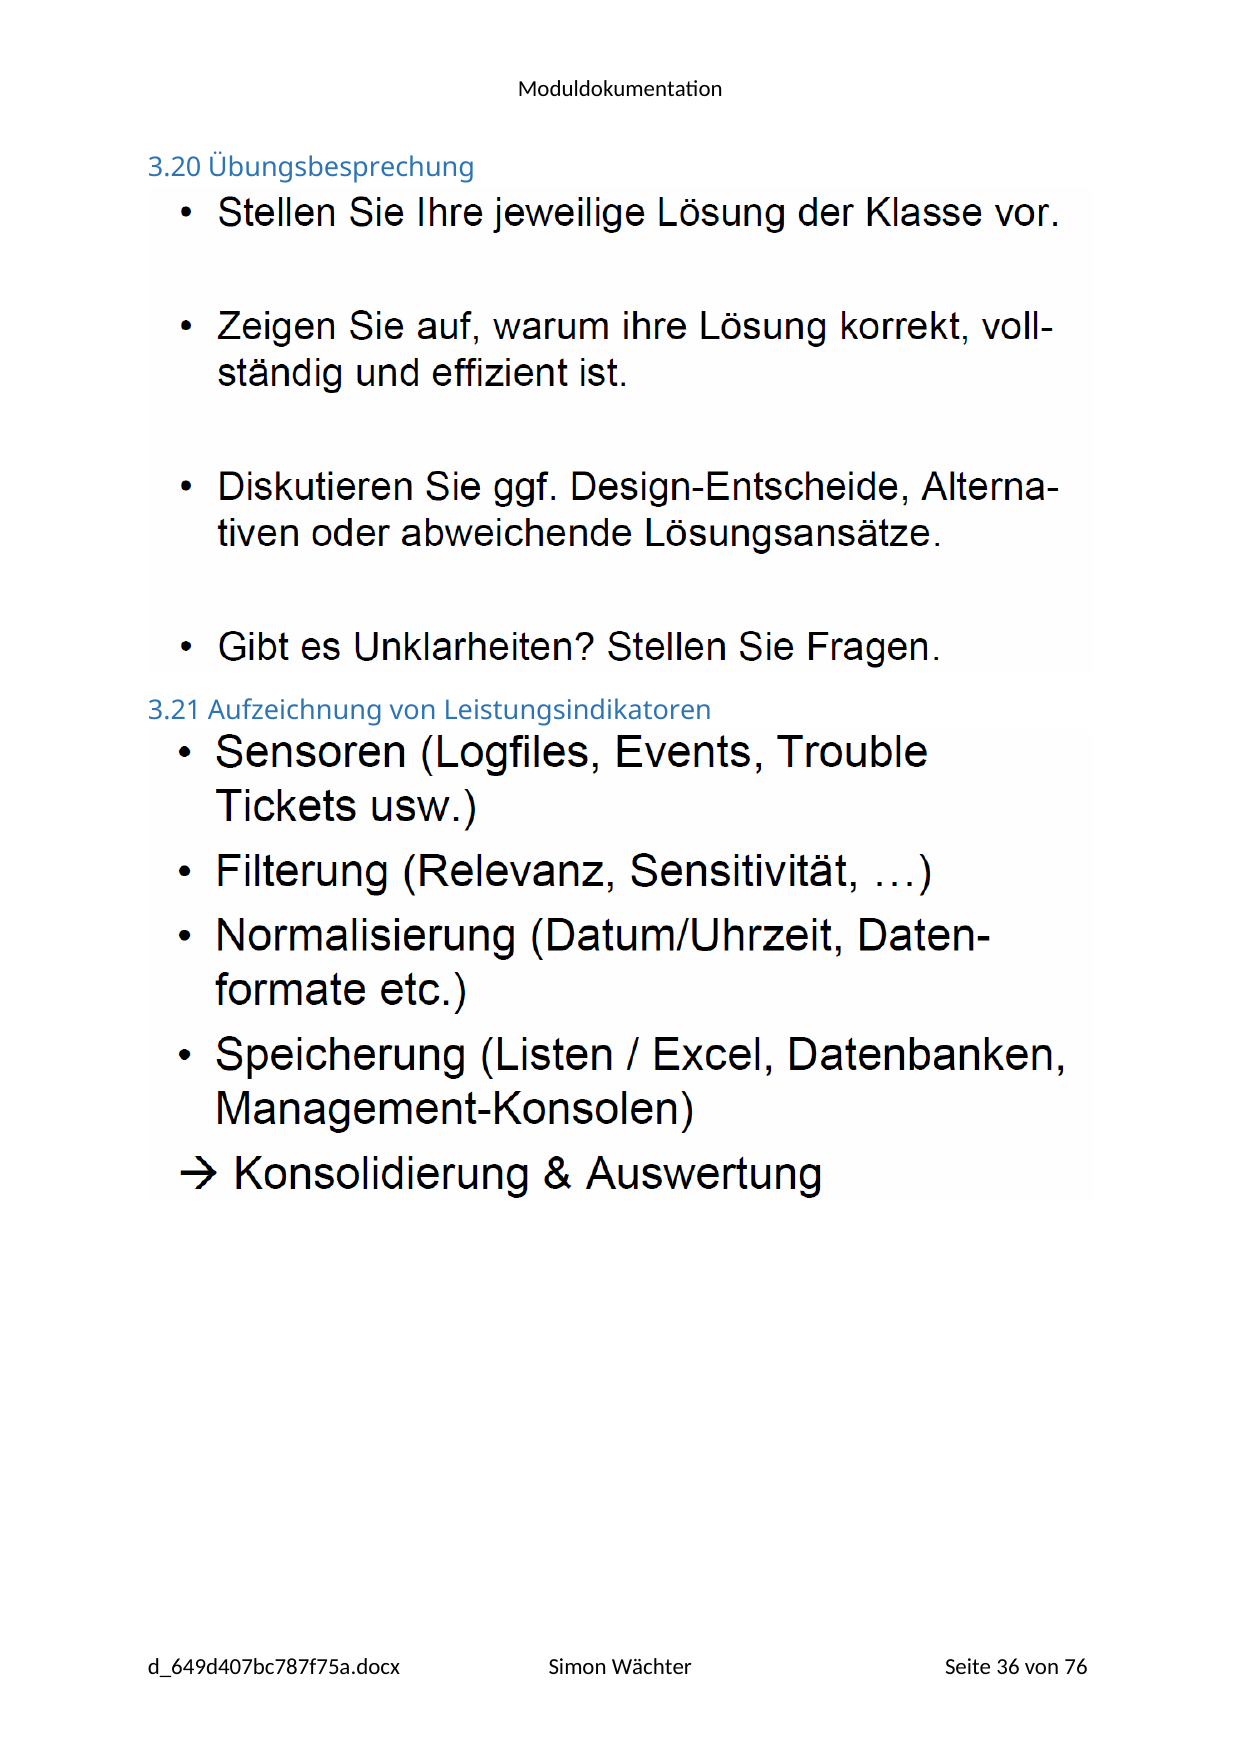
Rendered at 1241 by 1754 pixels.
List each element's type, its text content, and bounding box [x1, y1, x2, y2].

picture [147, 730, 1093, 1201]
subtitle Übungsbesprechung [148, 148, 1093, 184]
picture [147, 187, 1093, 672]
subtitle Aufzeichnung von Leistungsindikatoren [148, 691, 1093, 728]
